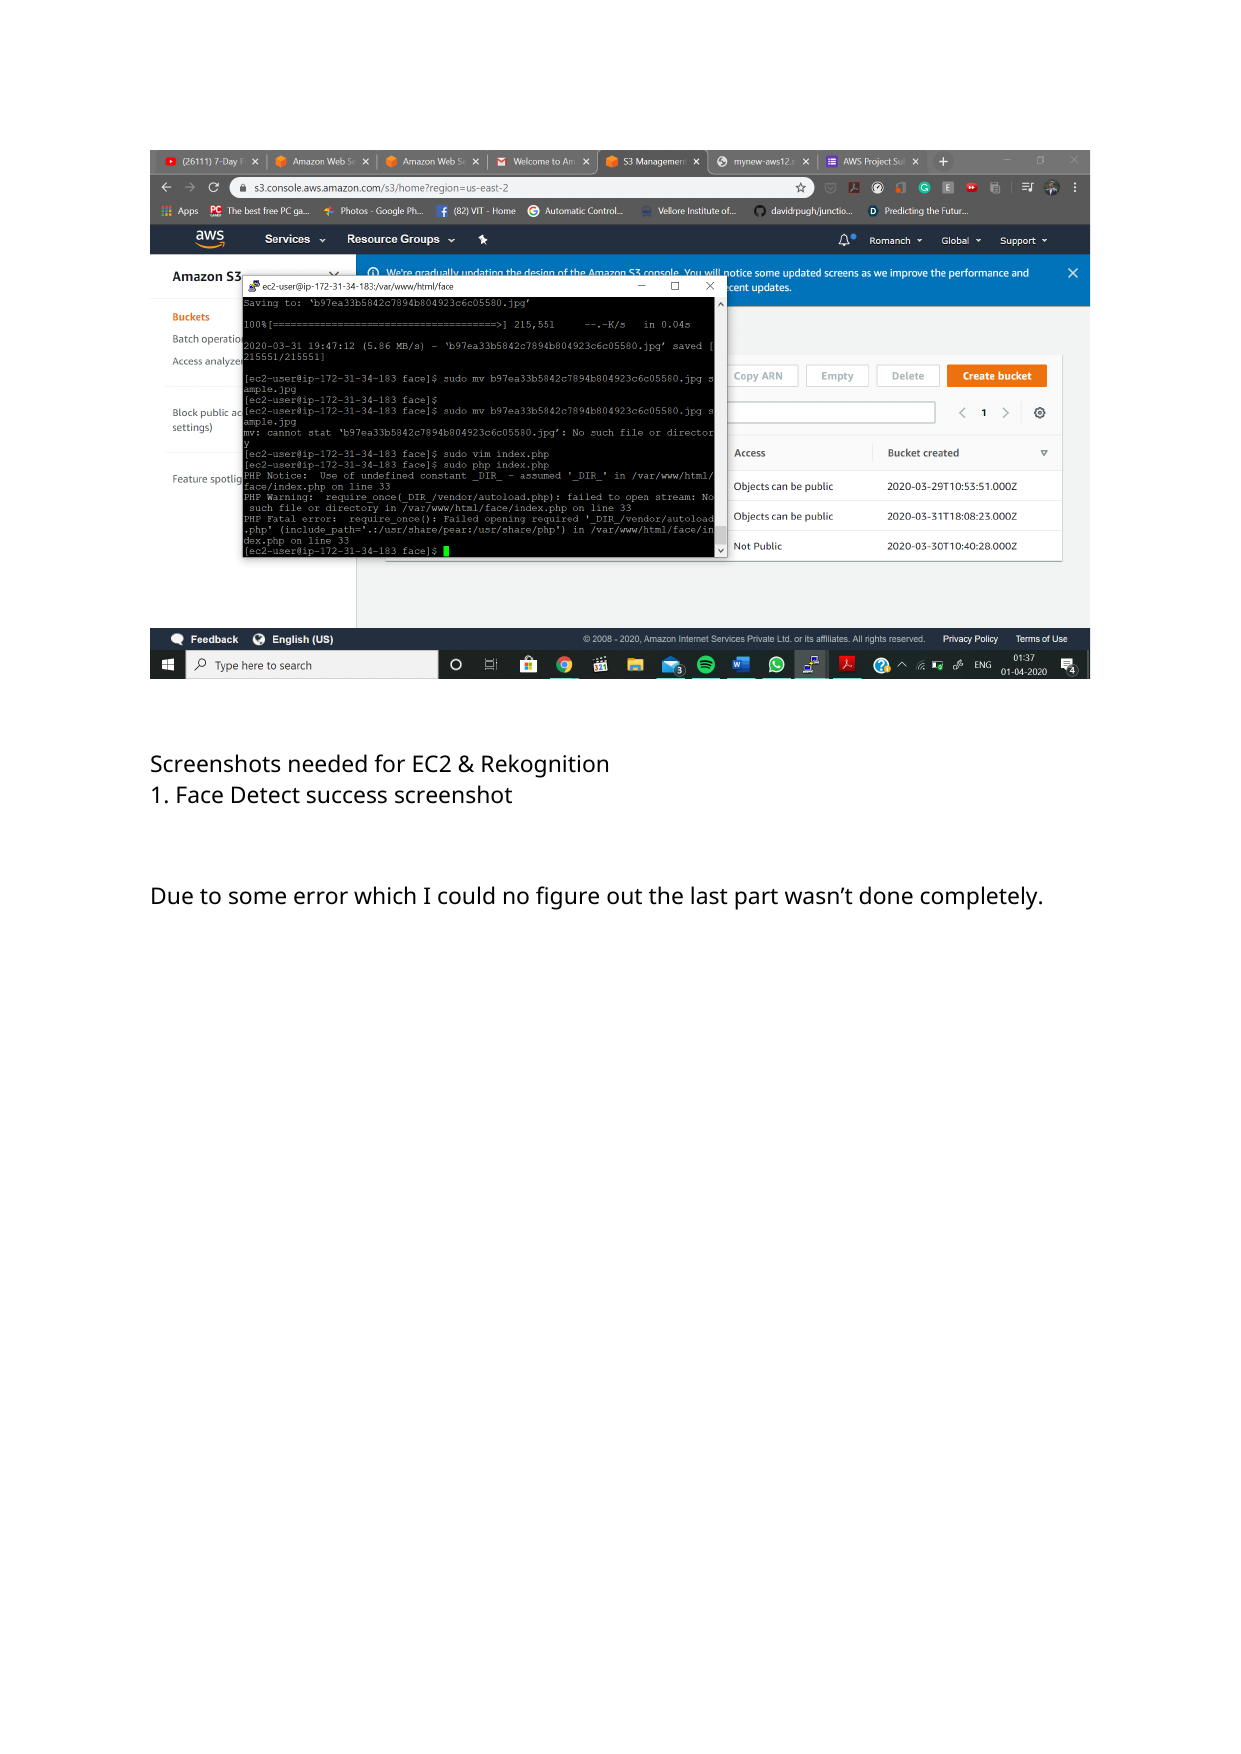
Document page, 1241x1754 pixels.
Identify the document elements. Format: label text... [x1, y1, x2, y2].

text 1. Face Detect success screenshot [150, 779, 1090, 811]
text Screenshots needed for EC2 & Rekognition [150, 748, 1090, 779]
text Due to some error which I could no figure out the last part wasn’t done completely. [150, 880, 1090, 911]
picture [150, 150, 1091, 679]
